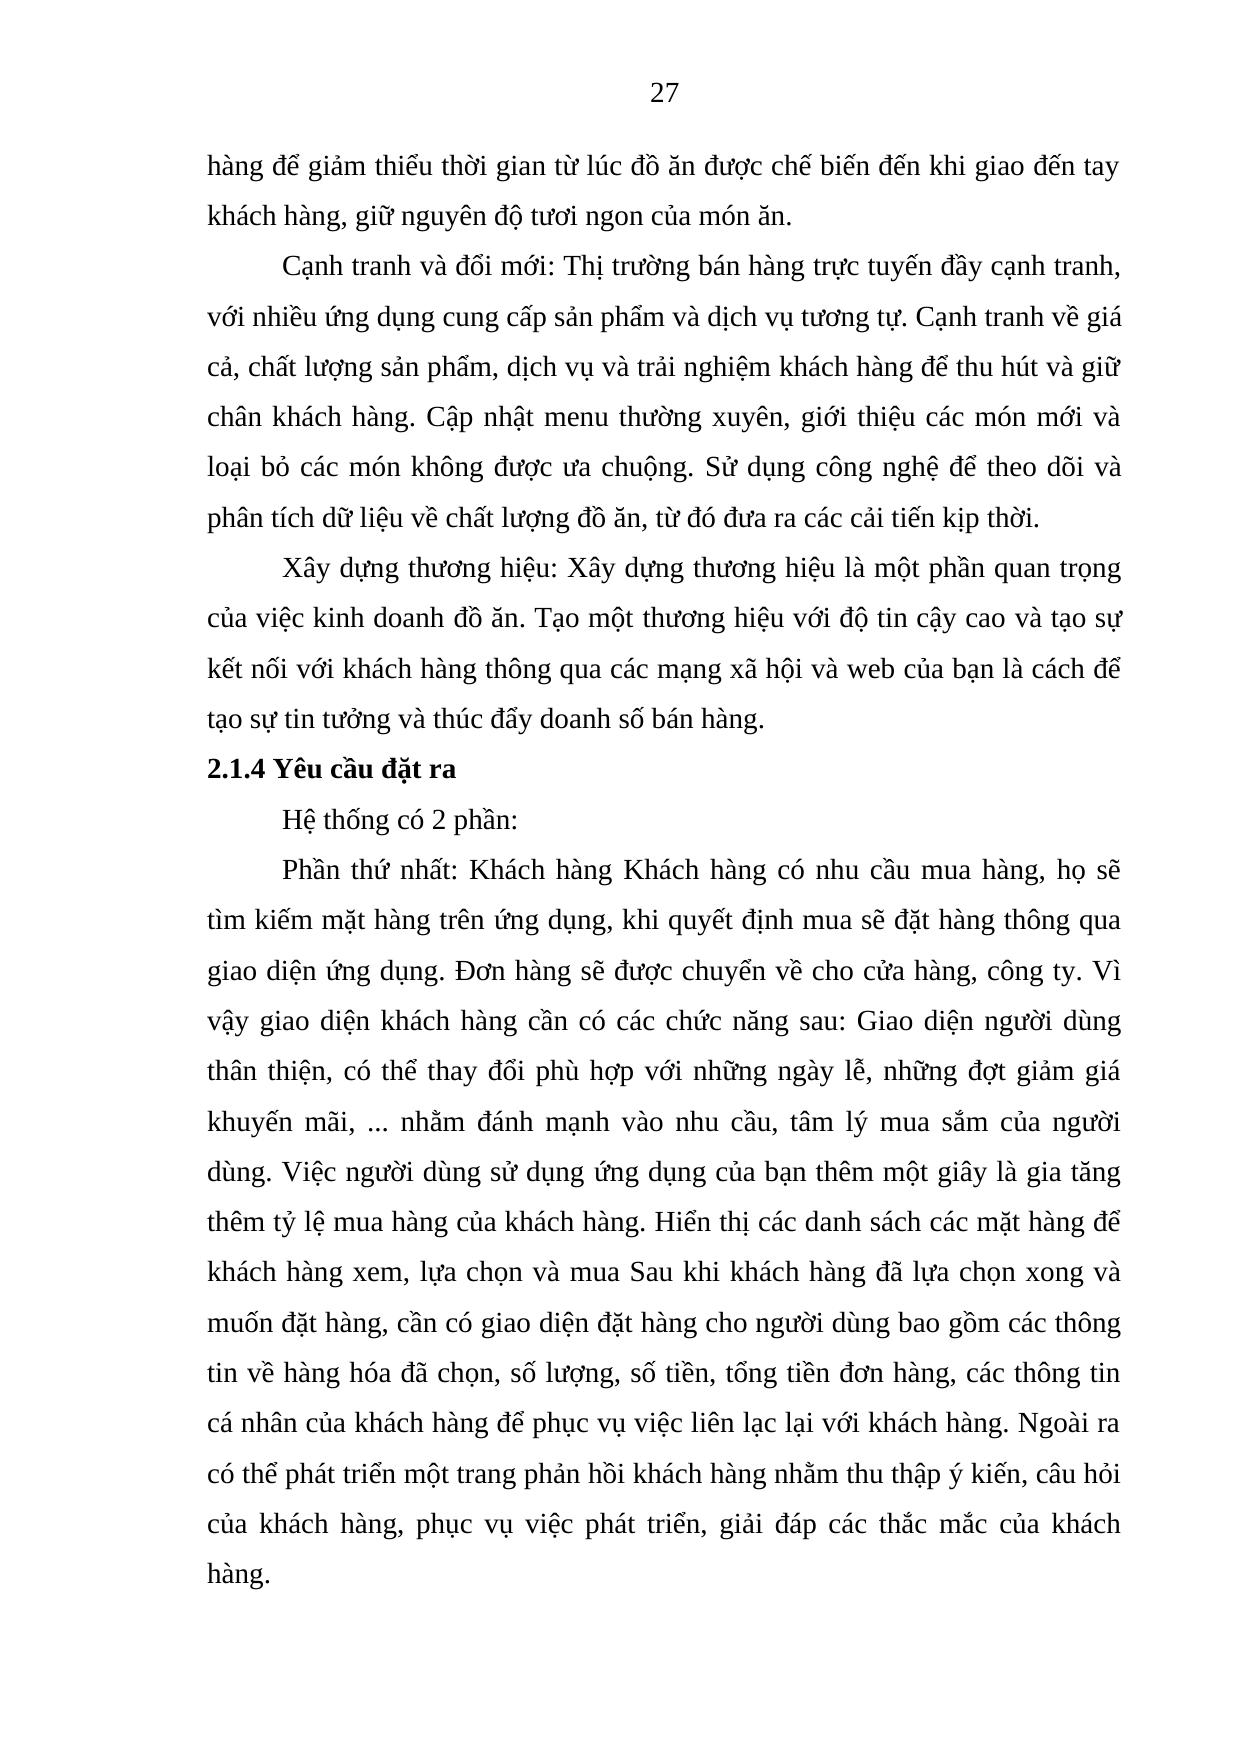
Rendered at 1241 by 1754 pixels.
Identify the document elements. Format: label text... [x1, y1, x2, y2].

text Phần thứ nhất: Khách hàng Khách hàng có nhu cầu mua hàng, họ sẽ tìm kiếm mặt hàng trên ứng dụng, khi quyết định mua sẽ đặt hàng thông qua giao diện ứng dụng. Đơn hàng sẽ được chuyển về cho cửa hàng, công ty. Vì vậy giao diện khách hàng cần có các chức năng sau: Giao diện người dùng thân thiện, có thể thay đổi phù hợp với những ngày lễ, những đợt giảm giá khuyến mãi, ... nhằm đánh mạnh vào nhu cầu, tâm lý mua sắm của người dùng. Việc người dùng sử dụng ứng dụng của bạn thêm một giây là gia tăng thêm tỷ lệ mua hàng của khách hàng. Hiển thị các danh sách các mặt hàng để khách hàng xem, lựa chọn và mua Sau khi khách hàng đã lựa chọn xong và muốn đặt hàng, cần có giao diện đặt hàng cho người dùng bao gồm các thông tin về hàng hóa đã chọn, số lượng, số tiền, tổng tiền đơn hàng, các thông tin cá nhân của khách hàng để phục vụ việc liên lạc lại với khách hàng. Ngoài ra có thể phát triển một trang phản hồi khách hàng nhằm thu thập ý kiến, câu hỏi của khách hàng, phục vụ việc phát triển, giải đáp các thắc mắc của khách hàng. [207, 852, 1122, 1590]
text Hệ thống có 2 phần: [207, 802, 1122, 835]
subtitle 2.1.4 Yêu cầu đặt ra [207, 751, 1122, 785]
text Xây dựng thương hiệu: Xây dựng thương hiệu là một phần quan trọng của việc kinh doanh đồ ăn. Tạo một thương hiệu với độ tin cậy cao và tạo sự kết nối với khách hàng thông qua các mạng xã hội và web của bạn là cách để tạo sự tin tưởng và thúc đẩy doanh số bán hàng. [207, 550, 1122, 735]
text Cạnh tranh và đổi mới: Thị trường bán hàng trực tuyến đầy cạnh tranh, với nhiều ứng dụng cung cấp sản phẩm và dịch vụ tương tự. Cạnh tranh về giá cả, chất lượng sản phẩm, dịch vụ và trải nghiệm khách hàng để thu hút và giữ chân khách hàng. Cập nhật menu thường xuyên, giới thiệu các món mới và loại bỏ các món không được ưa chuộng. Sử dụng công nghệ để theo dõi và phân tích dữ liệu về chất lượng đồ ăn, từ đó đưa ra các cải tiến kịp thời. [207, 248, 1122, 533]
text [207, 148, 1122, 232]
